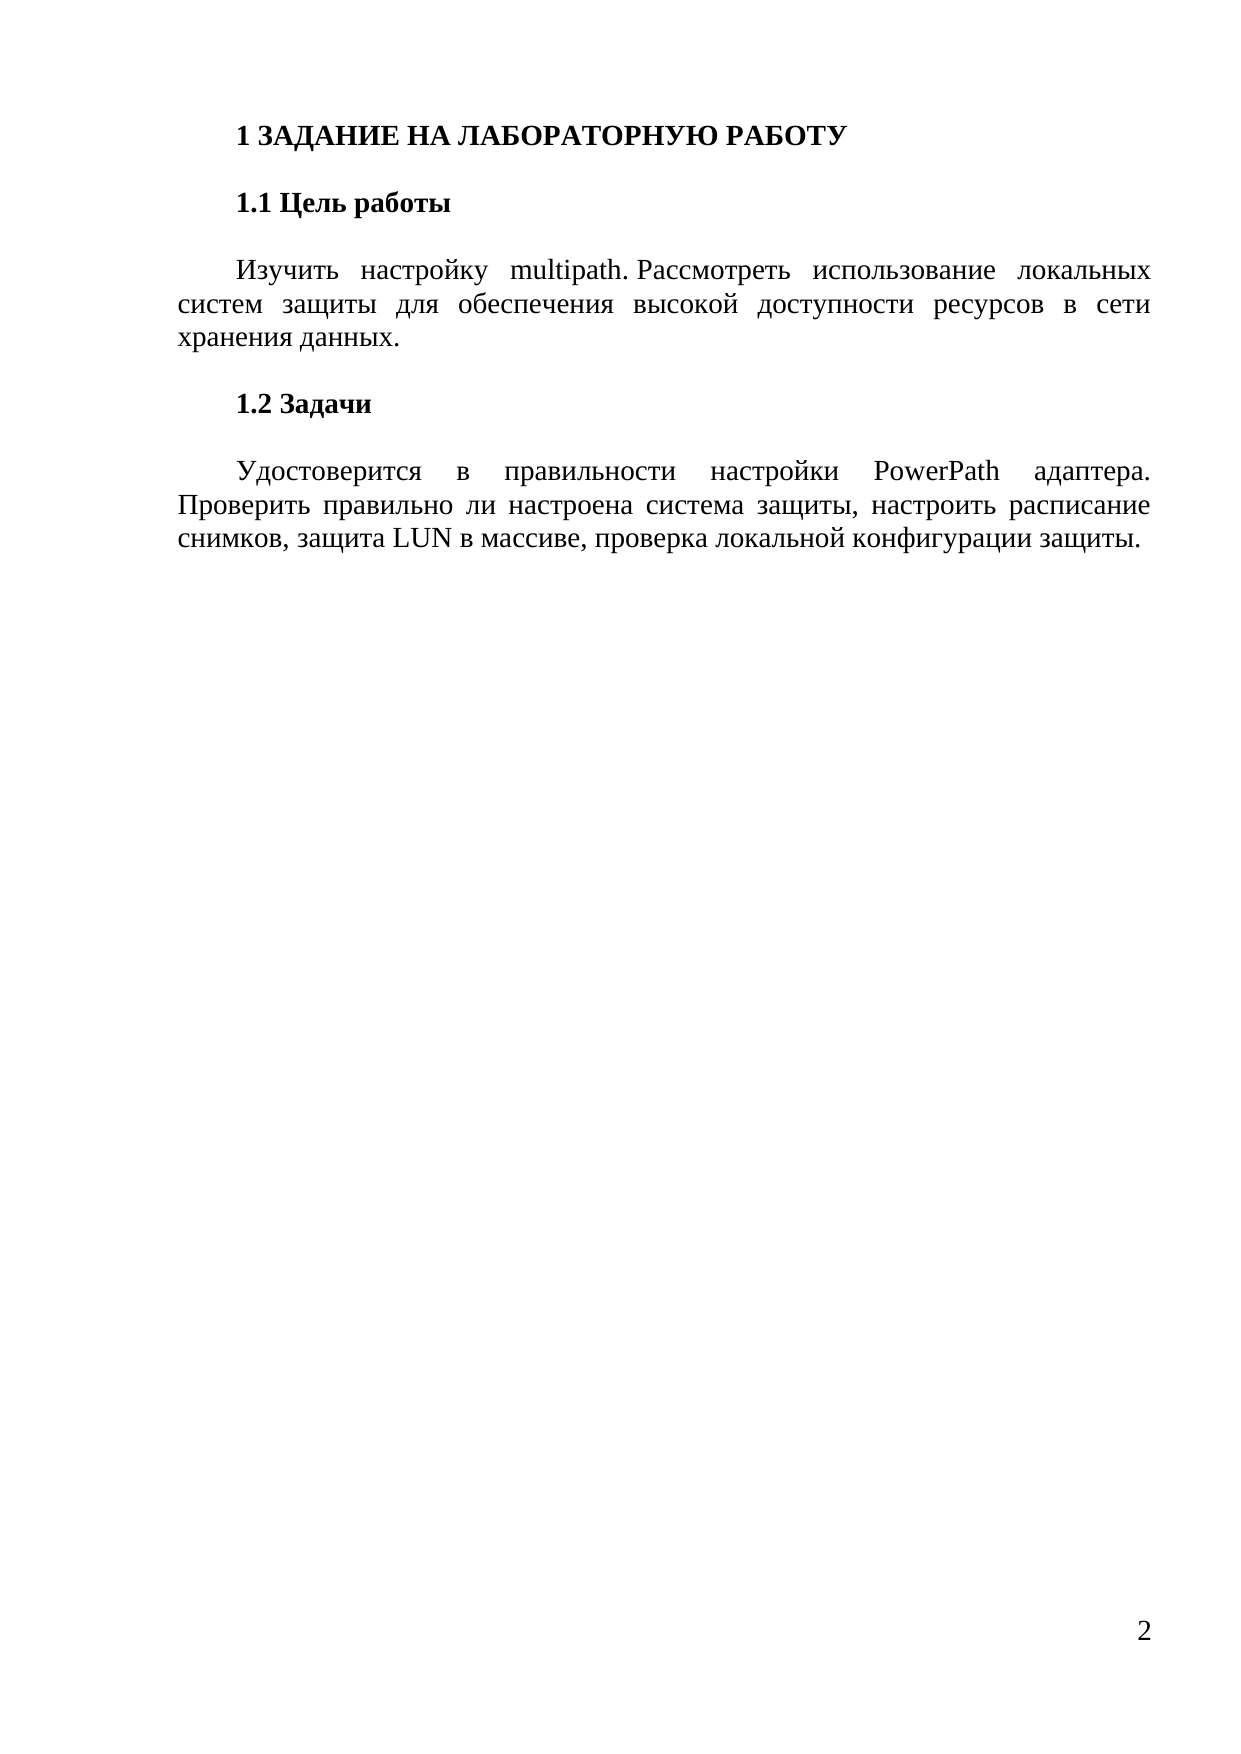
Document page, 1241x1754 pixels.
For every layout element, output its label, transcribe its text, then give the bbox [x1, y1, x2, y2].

text Изучить настройку multipath. Рассмотреть использование локальных систем защиты для обеспечения высокой доступности ресурсов в сети хранения данных. [177, 252, 1152, 353]
text Удостоверится в правильности настройки PowerPath адаптера. Проверить правильно ли настроена система защиты, настроить расписание снимков, защита LUN в массиве, проверка локальной конфигурации защиты. [177, 453, 1152, 554]
text 1.1 Цель работы [177, 185, 1152, 219]
text 1.2 Задачи [177, 386, 1152, 420]
text 1 ЗАДАНИЕ НА ЛАБОРАТОРНУЮ РАБОТУ [177, 118, 1152, 152]
